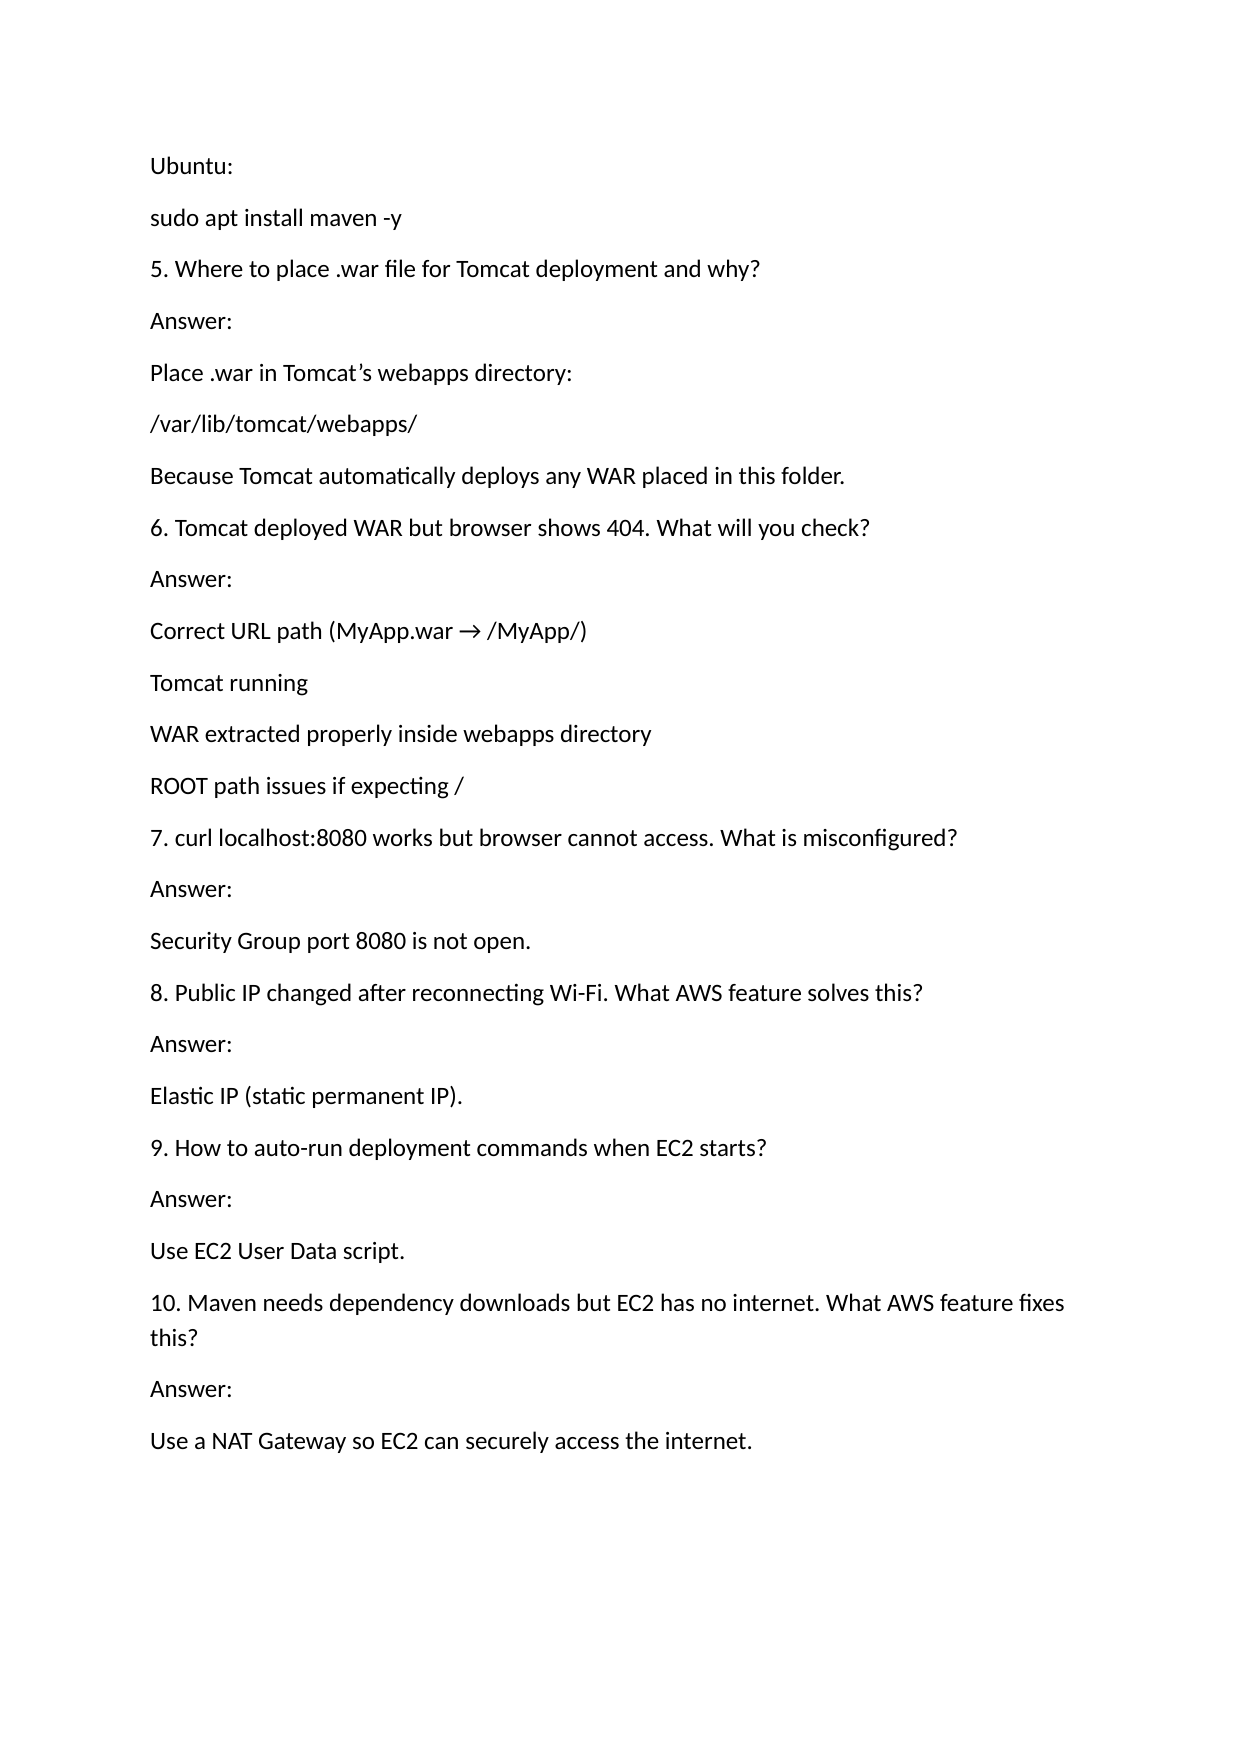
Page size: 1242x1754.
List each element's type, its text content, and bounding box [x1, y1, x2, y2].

text Place .war in Tomcat’s webapps directory: [150, 357, 1092, 387]
text Use a NAT Gateway so EC2 can securely access the internet. [150, 1425, 1092, 1456]
text Security Group port 8080 is not open. [150, 925, 1092, 956]
text Tomcat running [150, 667, 1092, 697]
text WAR extracted properly inside webapps directory [150, 718, 1092, 749]
text 7. curl localhost:8080 works but browser cannot access. What is misconfigured? [150, 822, 1092, 852]
text /var/lib/tomcat/webapps/ [150, 408, 1092, 439]
text Elastic IP (static permanent IP). [150, 1080, 1092, 1111]
text Answer: [150, 1028, 1092, 1059]
text 8. Public IP changed after reconnecting Wi-Fi. What AWS feature solves this? [150, 977, 1092, 1007]
text sudo apt install maven -y [150, 202, 1092, 232]
text 5. Where to place .war file for Tomcat deployment and why? [150, 253, 1092, 284]
text Answer: [150, 1373, 1092, 1404]
text 9. How to auto-run deployment commands when EC2 starts? [150, 1132, 1092, 1162]
text Answer: [150, 1183, 1092, 1214]
text Answer: [150, 305, 1092, 336]
text ROOT path issues if expecting / [150, 770, 1092, 801]
text Answer: [150, 563, 1092, 594]
text 10. Maven needs dependency downloads but EC2 has no internet. What AWS feature fixes this? [150, 1287, 1092, 1352]
text Correct URL path (MyApp.war → /MyApp/) [150, 615, 1092, 646]
text 6. Tomcat deployed WAR but browser shows 404. What will you check? [150, 512, 1092, 542]
text Answer: [150, 873, 1092, 904]
text Because Tomcat automatically deploys any WAR placed in this folder. [150, 460, 1092, 491]
text Ubuntu: [150, 150, 1092, 181]
text Use EC2 User Data script. [150, 1235, 1092, 1266]
